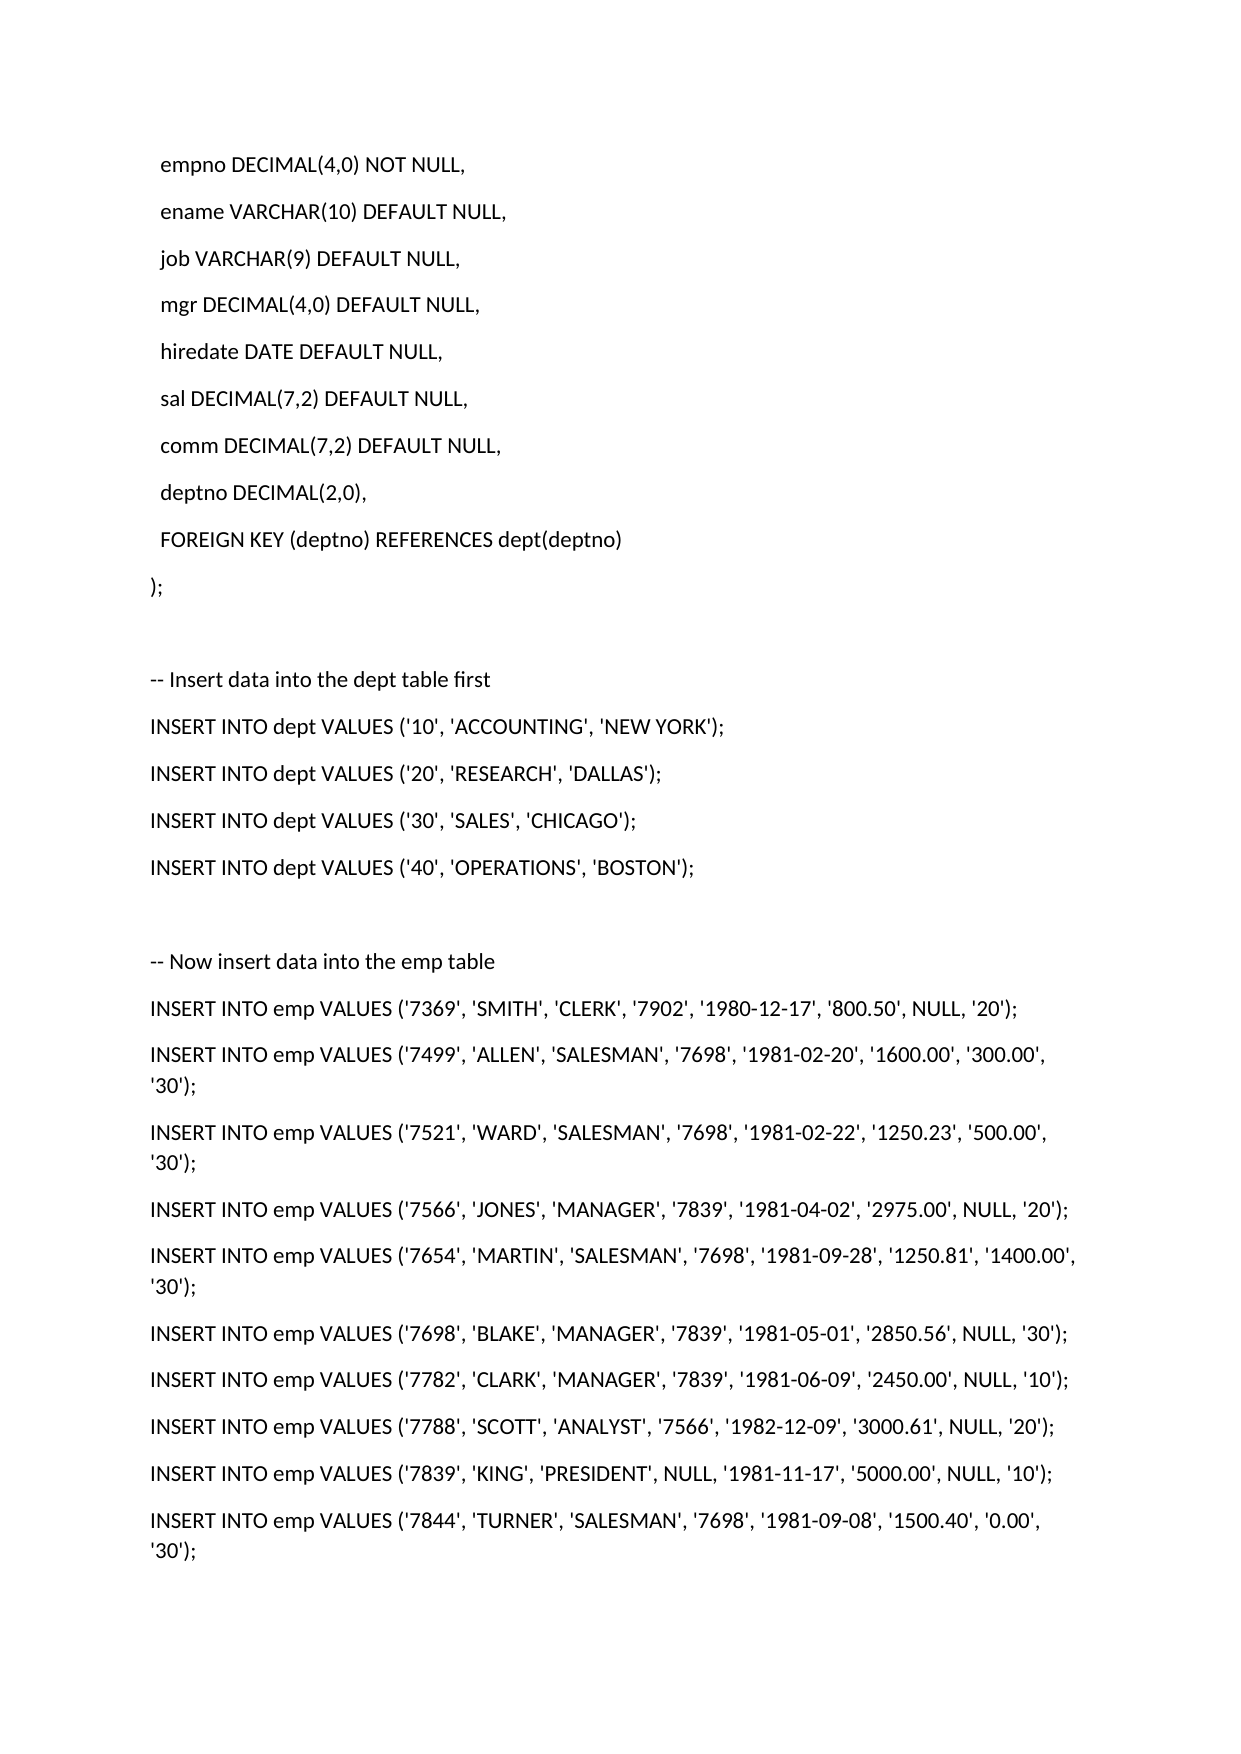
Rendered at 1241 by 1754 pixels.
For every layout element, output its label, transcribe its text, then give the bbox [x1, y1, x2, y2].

text INSERT INTO emp VALUES ('7566', 'JONES', 'MANAGER', '7839', '1981-04-02', '2975.00', NULL, '20'); [150, 1195, 1090, 1223]
text ename VARCHAR(10) DEFAULT NULL, [150, 197, 1090, 225]
text hiredate DATE DEFAULT NULL, [150, 337, 1090, 366]
text INSERT INTO dept VALUES ('30', 'SALES', 'CHICAGO'); [150, 806, 1090, 834]
text INSERT INTO emp VALUES ('7844', 'TURNER', 'SALESMAN', '7698', '1981-09-08', '1500.40', '0.00', '30'); [150, 1506, 1090, 1564]
text job VARCHAR(9) DEFAULT NULL, [150, 244, 1090, 272]
text sal DECIMAL(7,2) DEFAULT NULL, [150, 384, 1090, 412]
text ); [150, 572, 1090, 600]
text mgr DECIMAL(4,0) DEFAULT NULL, [150, 291, 1090, 319]
text empno DECIMAL(4,0) NOT NULL, [150, 150, 1090, 178]
text INSERT INTO dept VALUES ('40', 'OPERATIONS', 'BOSTON'); [150, 853, 1090, 881]
text INSERT INTO emp VALUES ('7521', 'WARD', 'SALESMAN', '7698', '1981-02-22', '1250.23', '500.00', '30'); [150, 1118, 1090, 1176]
text INSERT INTO emp VALUES ('7782', 'CLARK', 'MANAGER', '7839', '1981-06-09', '2450.00', NULL, '10'); [150, 1366, 1090, 1394]
text comm DECIMAL(7,2) DEFAULT NULL, [150, 431, 1090, 459]
text INSERT INTO dept VALUES ('20', 'RESEARCH', 'DALLAS'); [150, 759, 1090, 787]
text -- Insert data into the dept table first [150, 666, 1090, 694]
text INSERT INTO emp VALUES ('7788', 'SCOTT', 'ANALYST', '7566', '1982-12-09', '3000.61', NULL, '20'); [150, 1412, 1090, 1441]
text -- Now insert data into the emp table [150, 947, 1090, 975]
text INSERT INTO emp VALUES ('7839', 'KING', 'PRESIDENT', NULL, '1981-11-17', '5000.00', NULL, '10'); [150, 1459, 1090, 1487]
text INSERT INTO emp VALUES ('7698', 'BLAKE', 'MANAGER', '7839', '1981-05-01', '2850.56', NULL, '30'); [150, 1319, 1090, 1347]
text INSERT INTO emp VALUES ('7499', 'ALLEN', 'SALESMAN', '7698', '1981-02-20', '1600.00', '300.00', '30'); [150, 1041, 1090, 1099]
text deptno DECIMAL(2,0), [150, 478, 1090, 506]
text INSERT INTO emp VALUES ('7369', 'SMITH', 'CLERK', '7902', '1980-12-17', '800.50', NULL, '20'); [150, 994, 1090, 1022]
text FOREIGN KEY (deptno) REFERENCES dept(deptno) [150, 525, 1090, 553]
text INSERT INTO dept VALUES ('10', 'ACCOUNTING', 'NEW YORK'); [150, 712, 1090, 741]
text INSERT INTO emp VALUES ('7654', 'MARTIN', 'SALESMAN', '7698', '1981-09-28', '1250.81', '1400.00', '30'); [150, 1242, 1090, 1300]
